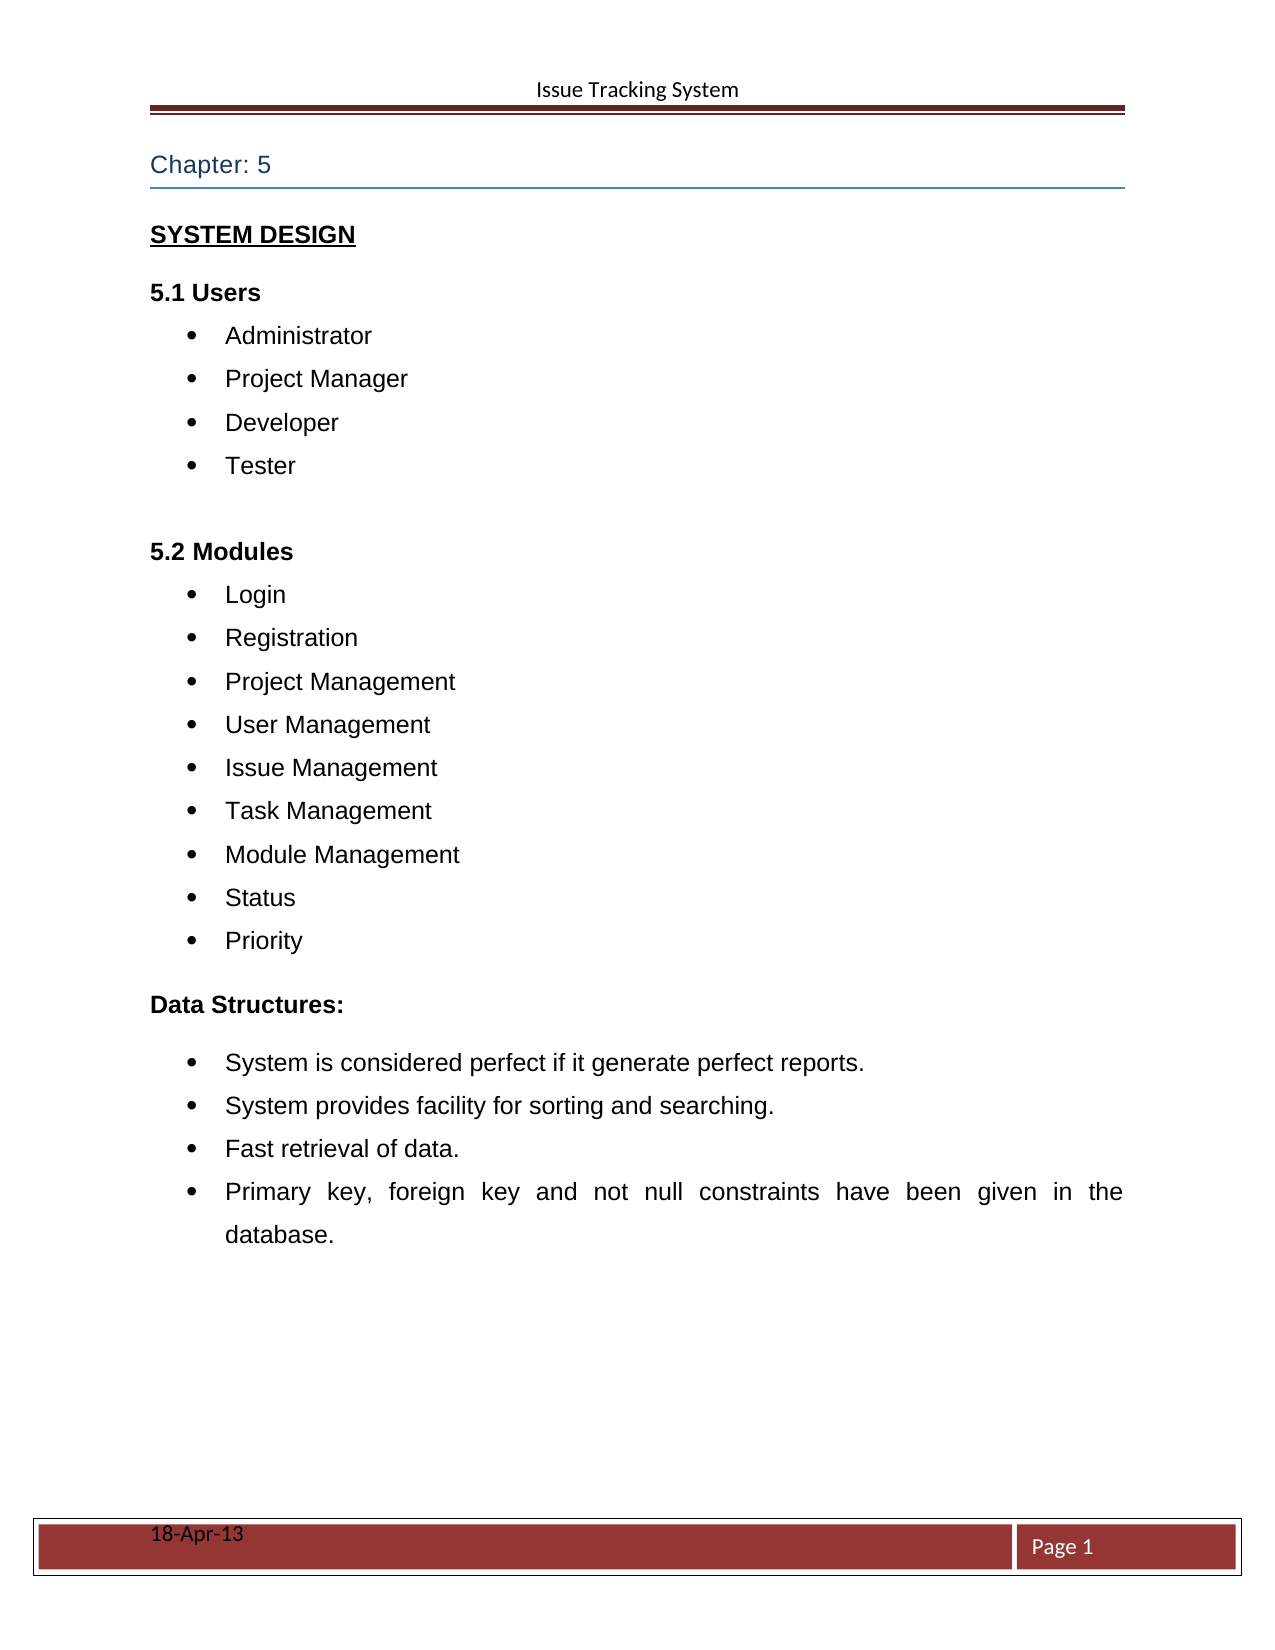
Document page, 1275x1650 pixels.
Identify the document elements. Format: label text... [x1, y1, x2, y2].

list Priority [187, 926, 1125, 955]
list Module Management [187, 839, 1125, 868]
list Administrator [187, 321, 1125, 350]
list Modules [150, 537, 1125, 566]
title Chapter: 5 [150, 150, 1125, 187]
list Issue Management [187, 753, 1125, 782]
list Project Management [187, 667, 1125, 696]
list Project Manager [187, 364, 1125, 393]
list Task Management [187, 796, 1125, 825]
text 5.1 Users [150, 278, 1125, 307]
list Developer [187, 407, 1125, 436]
text SYSTEM DESIGN [150, 220, 1125, 249]
list System is considered perfect if it generate perfect reports. [187, 1048, 1125, 1076]
list System provides facility for sorting and searching. [187, 1091, 1125, 1120]
list Registration [187, 623, 1125, 652]
list Login [187, 580, 1125, 609]
list User Management [187, 710, 1125, 739]
list Status [187, 883, 1125, 912]
list Fast retrieval of data. [187, 1134, 1125, 1163]
list Primary key, foreign key and not null constraints have been given in the database. [187, 1177, 1125, 1249]
list Tester [187, 451, 1125, 479]
text Data Structures: [150, 990, 1125, 1019]
